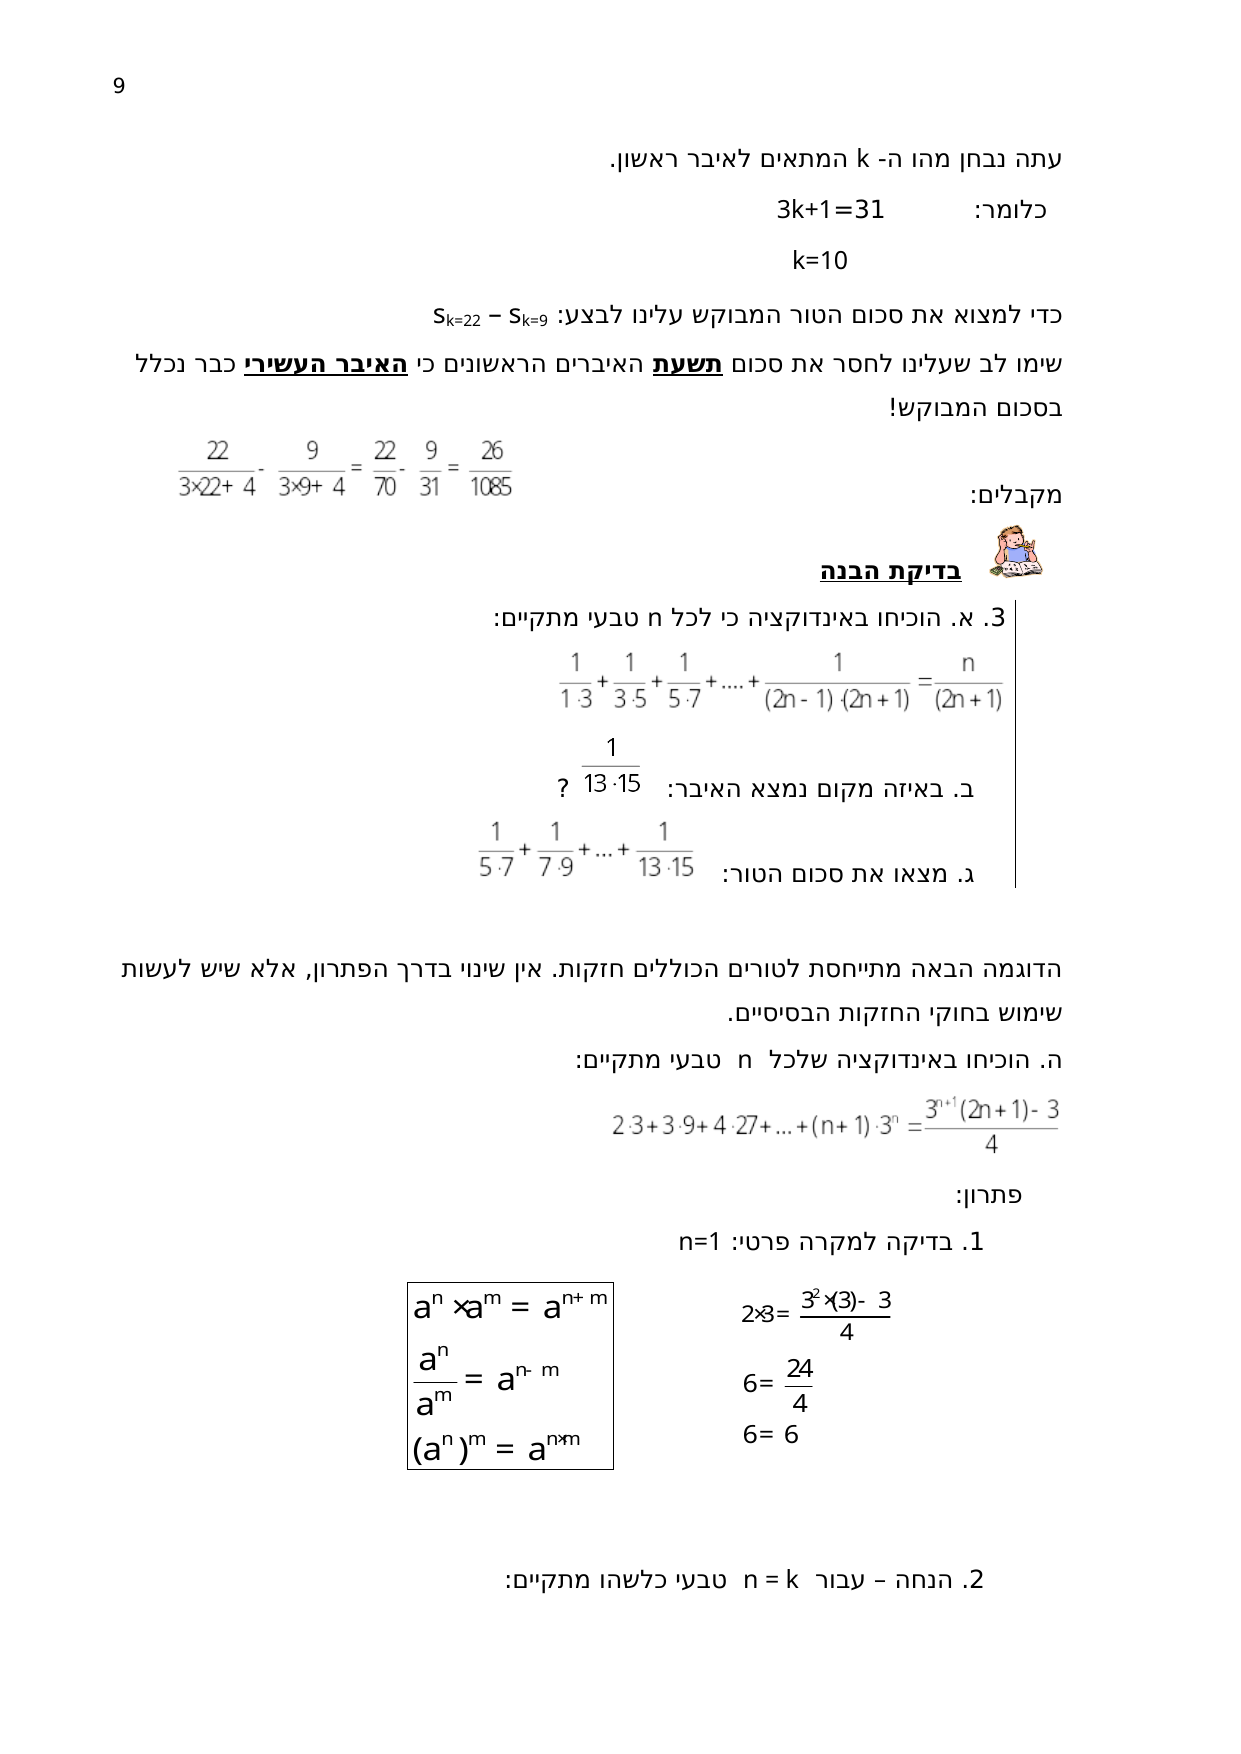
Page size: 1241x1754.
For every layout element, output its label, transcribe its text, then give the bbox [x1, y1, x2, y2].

text 3. א. הוכיחו באינדוקציה כי לכל n טבעי מתקיים: [106, 600, 1015, 715]
text ה. הוכיחו באינדוקציה שלכל n טבעי מתקיים: [106, 1042, 1063, 1166]
text בדיקת הבנה [106, 524, 1063, 585]
text כלומר: 31=3k+1 [106, 192, 1063, 226]
text 1. בדיקה למקרה פרטי: n=1 [106, 1224, 985, 1258]
text ב. באיזה מקום נמצא האיבר: ? [106, 732, 1015, 803]
text ג. מצאו את סכום הטור: [106, 818, 1015, 888]
text מקבלים: [106, 437, 1063, 509]
text פתרון: [106, 1180, 1063, 1209]
text כדי למצוא את סכום הטור המבוקש עלינו לבצע: sk=22 – sk=9 [106, 294, 1063, 331]
text 2. הנחה – עבור n = k טבעי כלשהו מתקיים: [106, 1562, 985, 1596]
text שימו לב שעלינו לחסר את סכום תשעת האיברים הראשונים כי האיבר העשירי כבר נכלל בסכום המבוקש! [106, 349, 1063, 422]
text הדוגמה הבאה מתייחסת לטורים הכוללים חזקות. אין שינוי בדרך הפתרון, אלא שיש לעשות שימוש בחוקי החזקות הבסיסיים. [106, 954, 1063, 1027]
text k=10 [106, 243, 1063, 277]
text עתה נבחן מהו ה- k המתאים לאיבר ראשון. [106, 141, 1063, 175]
